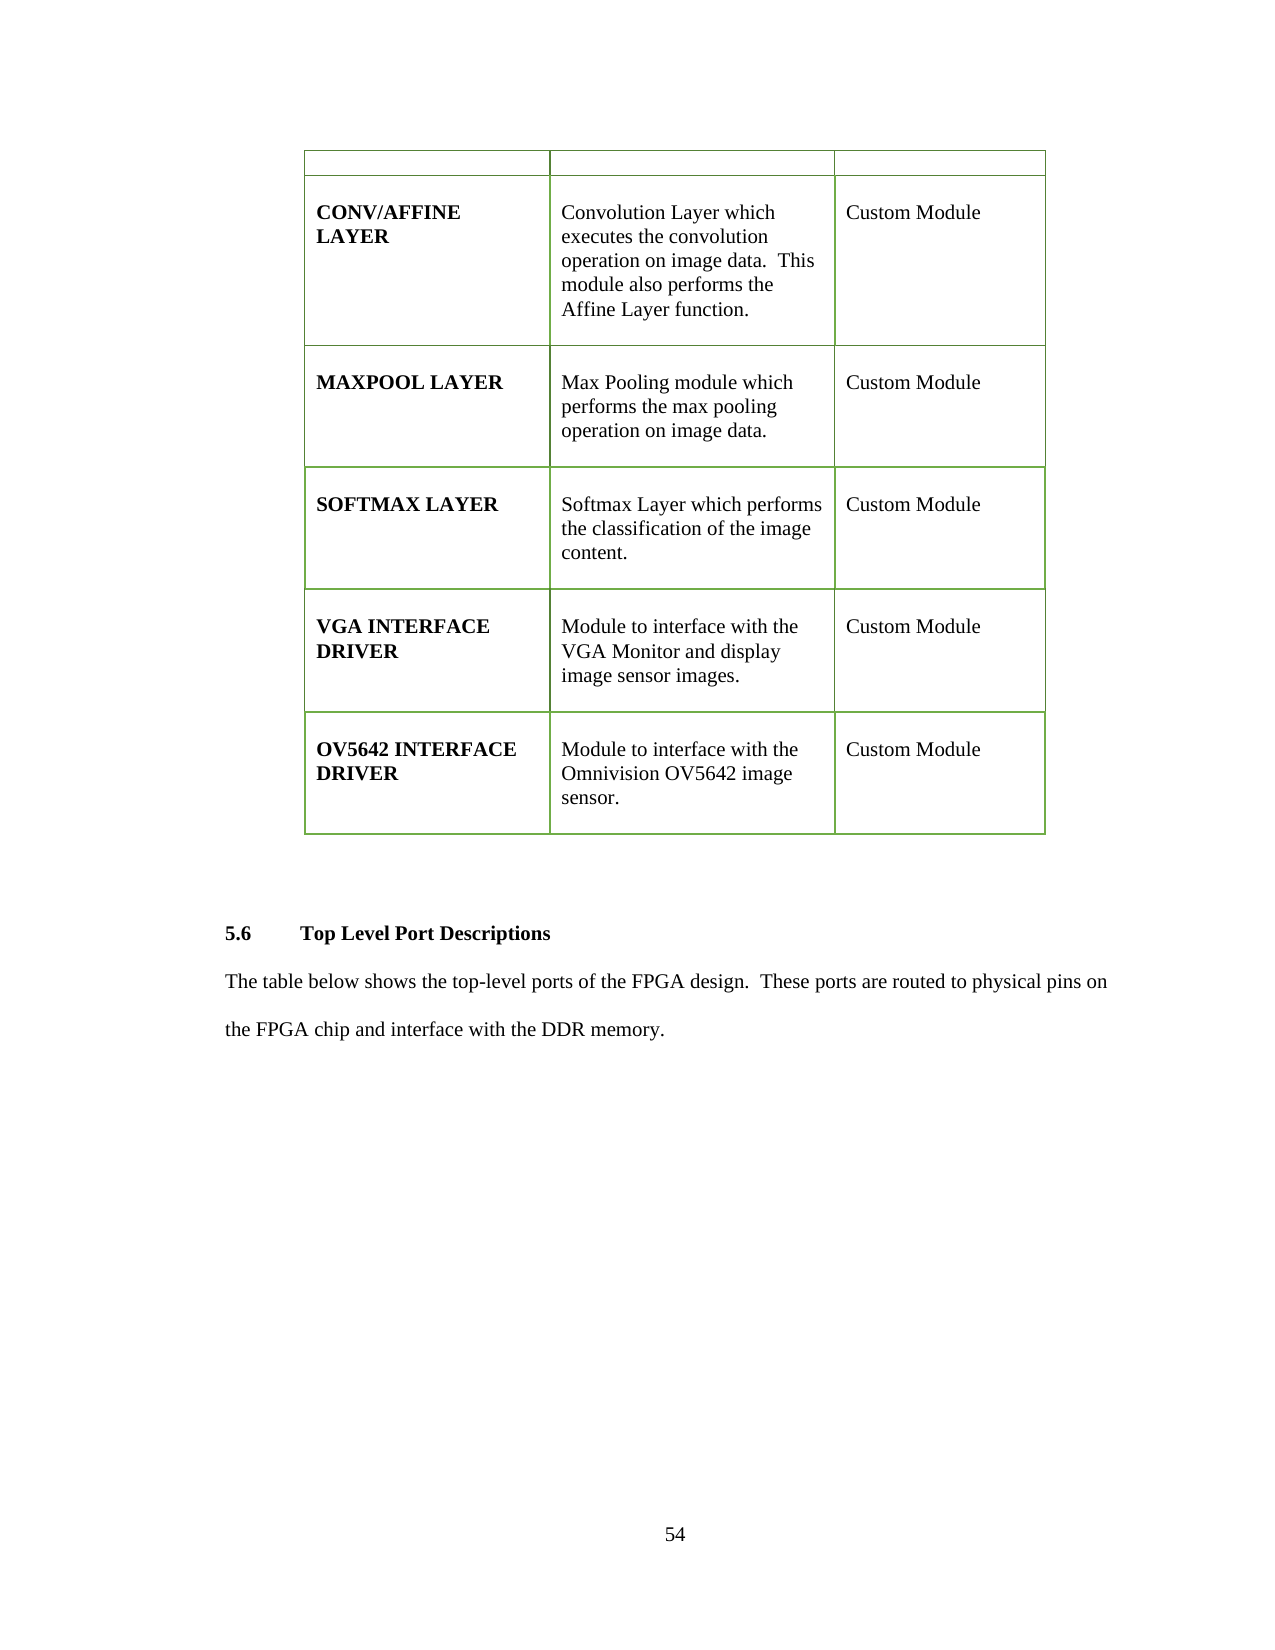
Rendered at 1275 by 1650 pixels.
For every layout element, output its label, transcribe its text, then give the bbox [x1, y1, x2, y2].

table_cell Custom Module [835, 346, 1045, 466]
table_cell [835, 151, 1045, 175]
table_cell Max Pooling module which performs the max pooling operation on image data. [551, 346, 834, 466]
table_cell Softmax Layer which performs the classification of the image content. [551, 468, 834, 588]
table_cell Custom Module [836, 713, 1044, 833]
table_cell VGA INTERFACE DRIVER [305, 590, 549, 711]
table_cell CONV/AFFINE LAYER [305, 176, 549, 344]
table_cell Custom Module [836, 468, 1044, 588]
table_cell Custom Module [835, 590, 1045, 711]
table_cell MAXPOOL LAYER [305, 346, 549, 466]
table_cell UART [305, 151, 549, 175]
table_cell Module to interface with the VGA Monitor and display image sensor images. [551, 590, 834, 711]
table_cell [551, 151, 834, 175]
text The table below shows the top-level ports of the FPGA design. These ports are routed to physical pins on the FPGA chip and interface with the DDR memory. [225, 968, 1125, 1041]
list Top Level Port Descriptions [225, 920, 1125, 944]
table_cell SOFTMAX LAYER [306, 468, 549, 588]
table_cell OV5642 INTERFACE DRIVER [306, 713, 549, 833]
table_cell Convolution Layer which executes the convolution operation on image data. This module also performs the Affine Layer function. [551, 176, 834, 344]
table_cell Module to interface with the Omnivision OV5642 image sensor. [551, 713, 834, 833]
table_cell Custom Module [836, 176, 1045, 344]
